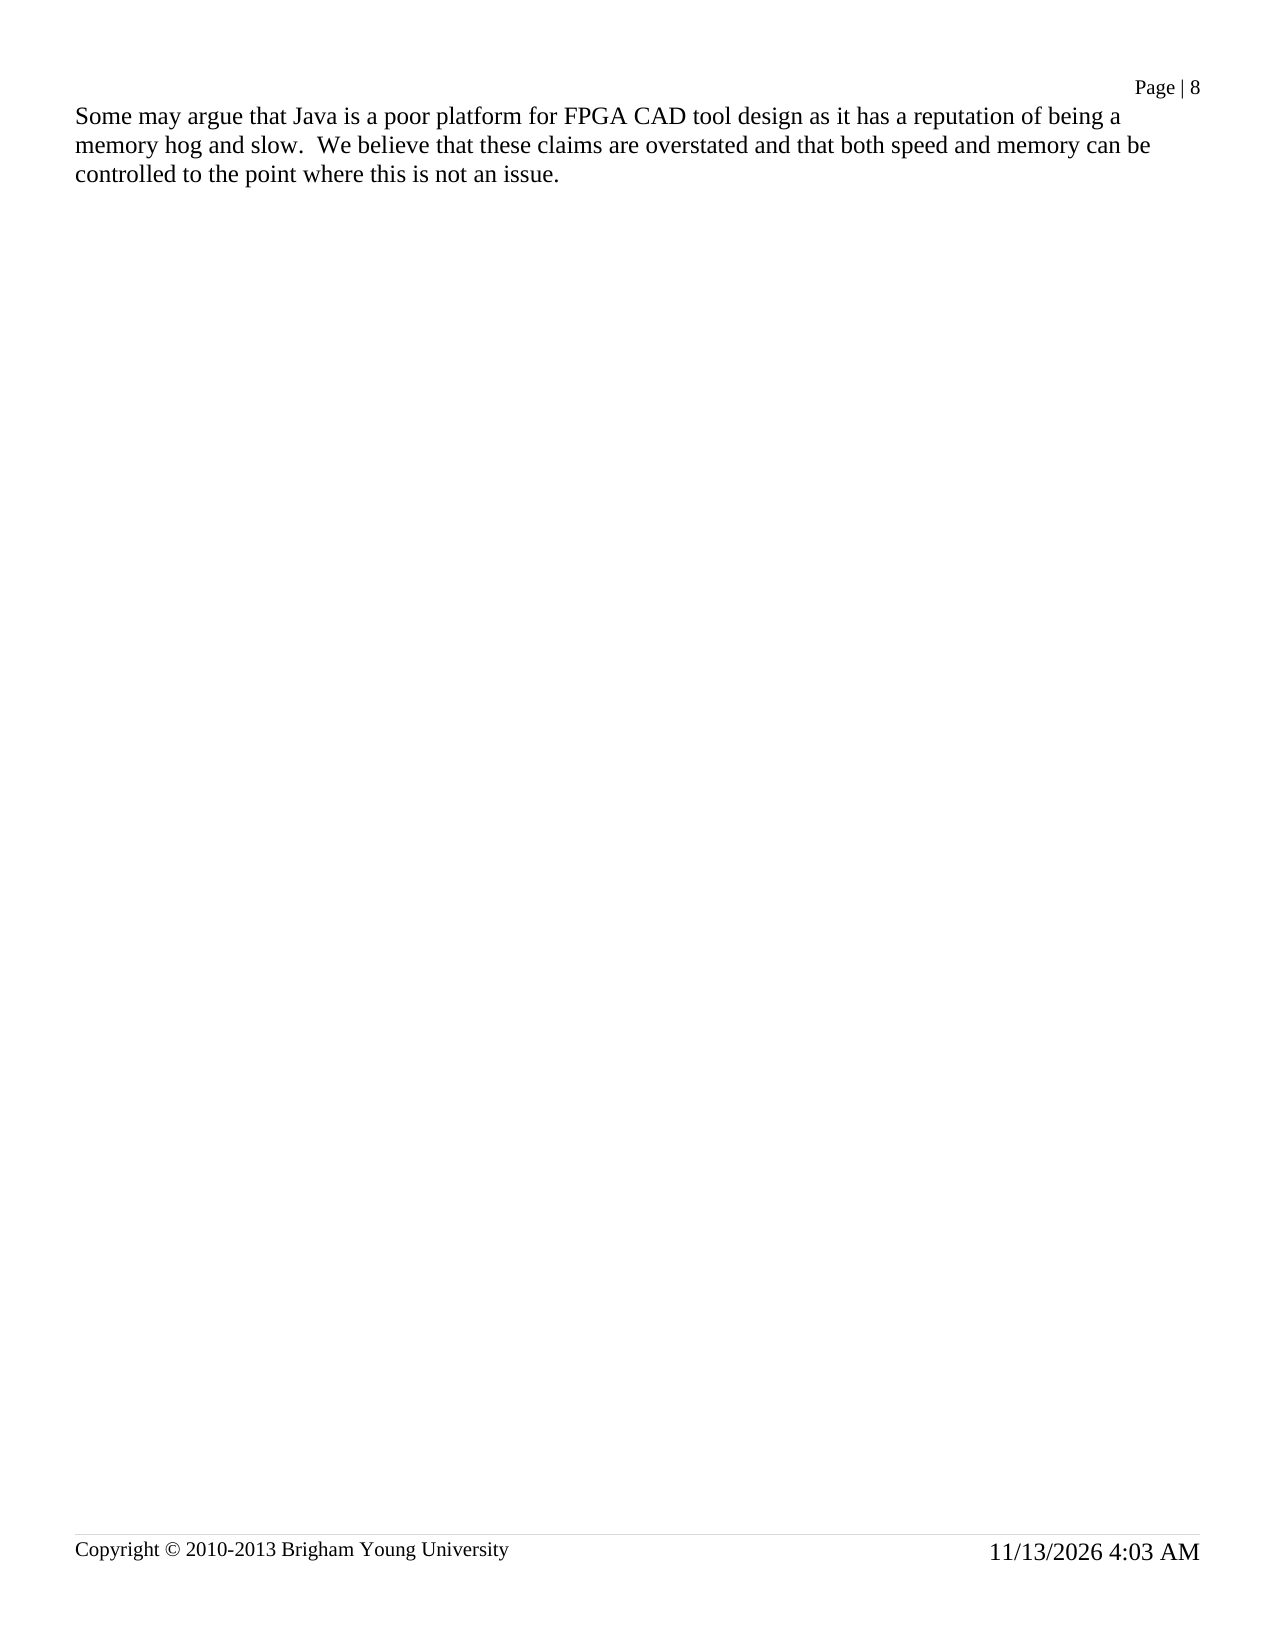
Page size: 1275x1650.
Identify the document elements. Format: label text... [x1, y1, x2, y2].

text Some may argue that Java is a poor platform for FPGA CAD tool design as it has a reputation of being a memory hog and slow. We believe that these claims are overstated and that both speed and memory can be controlled to the point where this is not an issue. [75, 101, 1200, 188]
